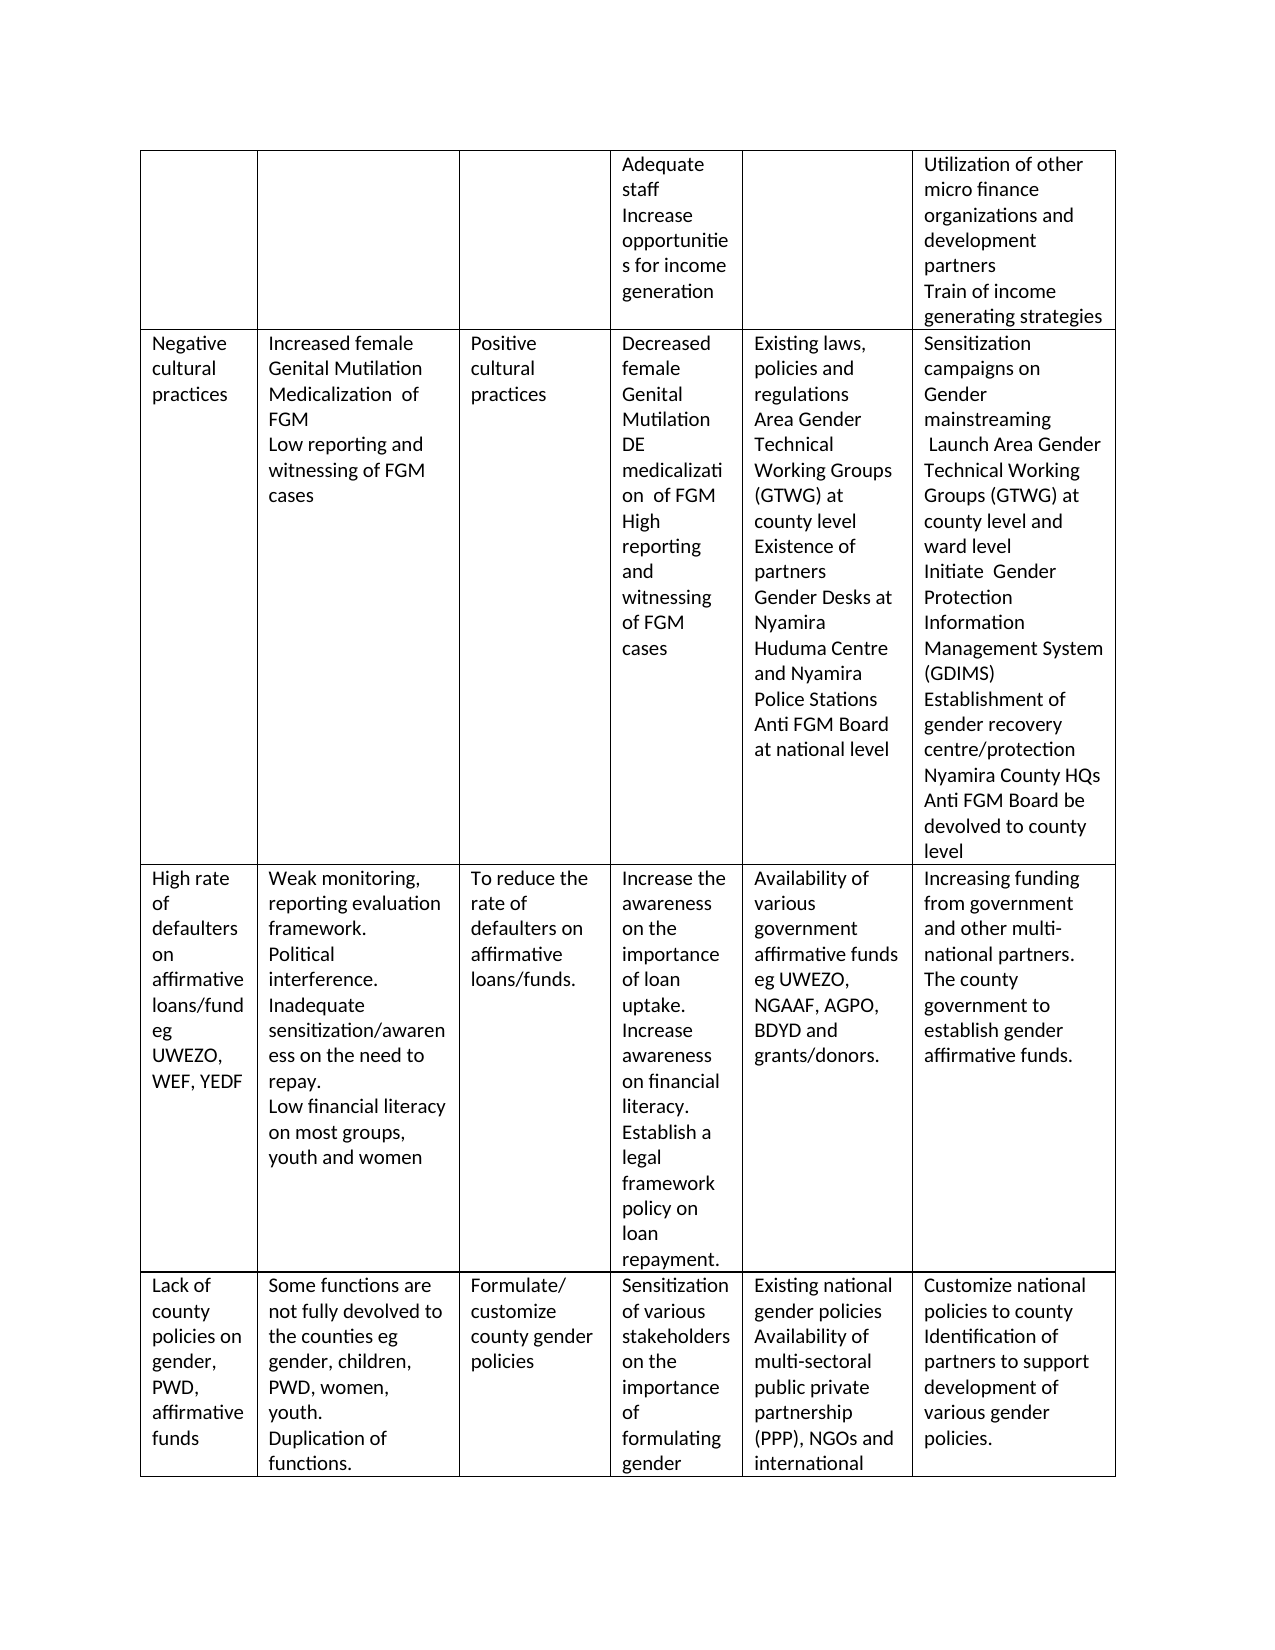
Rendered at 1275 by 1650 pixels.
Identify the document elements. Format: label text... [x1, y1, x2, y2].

table_cell Sensitization campaigns on Gender mainstreaming Launch Area Gender Technical Working Groups (GTWG) at county level and ward level Initiate Gender Protection Information Management System (GDIMS) Establishment of gender recovery centre/protection Nyamira County HQs Anti FGM Board be devolved to county level [913, 330, 1115, 864]
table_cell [258, 1273, 459, 1476]
table_cell Increasing funding from government and other multi- national partners. The county government to establish gender affirmative funds. [913, 865, 1115, 1271]
table_cell Increase the awareness on the importance of loan uptake. Increase awareness on financial literacy. Establish a legal framework policy on loan repayment. [611, 865, 742, 1271]
table_cell Increased female Genital Mutilation Medicalization of FGM Low reporting and witnessing of FGM cases [258, 330, 459, 864]
table_cell Availability of various government affirmative funds eg UWEZO, NGAAF, AGPO, BDYD and grants/donors. [743, 865, 912, 1271]
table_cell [460, 1273, 610, 1476]
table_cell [743, 151, 912, 329]
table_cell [258, 151, 459, 329]
table_cell Positive cultural practices [460, 330, 610, 864]
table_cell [913, 151, 1115, 329]
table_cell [743, 1273, 912, 1476]
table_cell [141, 151, 257, 329]
table_cell Negative cultural practices [141, 330, 257, 864]
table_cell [611, 1273, 742, 1476]
table_cell Existing laws, policies and regulations Area Gender Technical Working Groups (GTWG) at county level Existence of partners Gender Desks at Nyamira Huduma Centre and Nyamira Police Stations Anti FGM Board at national level [743, 330, 912, 864]
table_cell High rate of defaulters on affirmative loans/fund eg UWEZO, WEF, YEDF [141, 865, 257, 1271]
table_cell Weak monitoring, reporting evaluation framework. Political interference. Inadequate sensitization/awareness on the need to repay. Low financial literacy on most groups, youth and women [258, 865, 459, 1271]
table_cell To reduce the rate of defaulters on affirmative loans/funds. [460, 865, 610, 1271]
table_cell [141, 1273, 257, 1476]
table_cell Decreased female Genital Mutilation DE medicalization of FGM High reporting and witnessing of FGM cases [611, 330, 742, 864]
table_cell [611, 151, 742, 329]
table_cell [913, 1273, 1115, 1476]
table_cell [460, 151, 610, 329]
